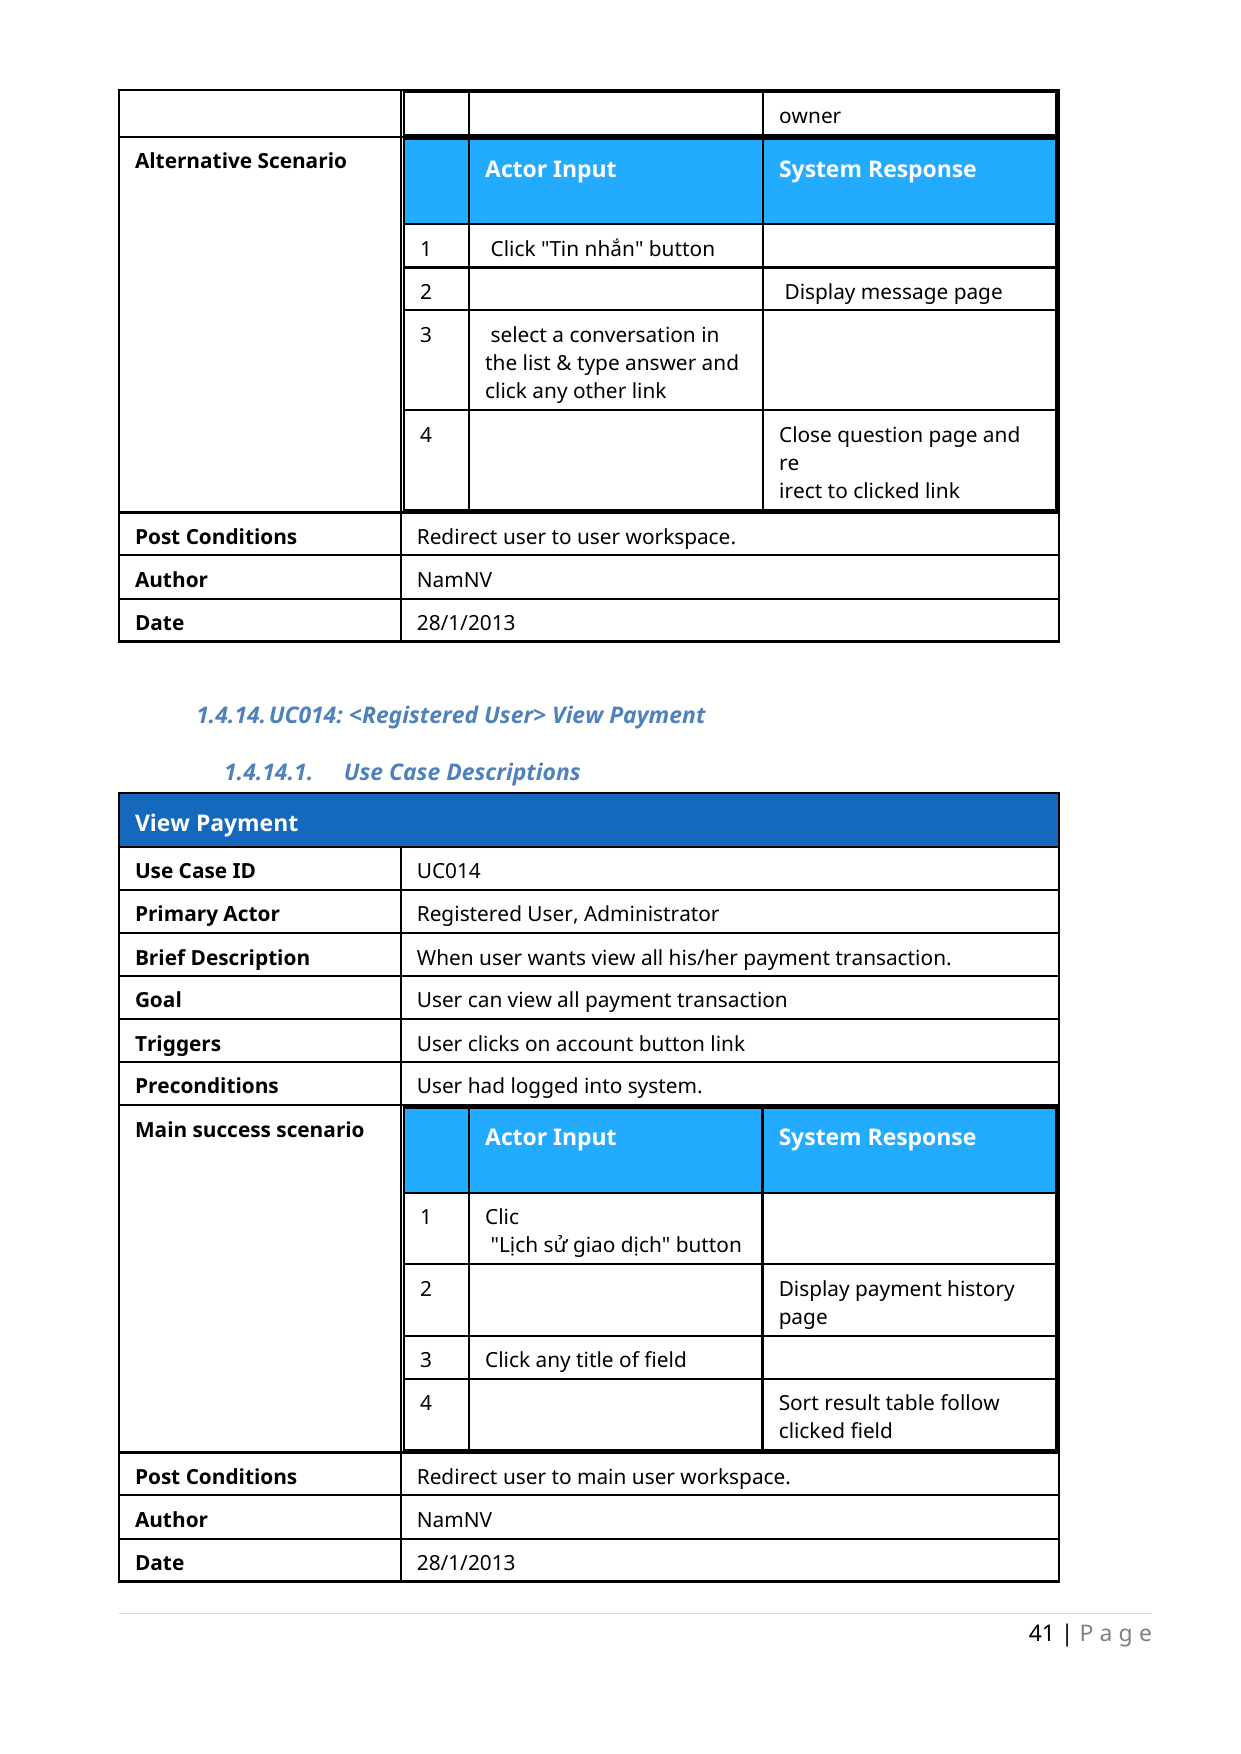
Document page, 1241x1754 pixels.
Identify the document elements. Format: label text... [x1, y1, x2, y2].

table_cell [764, 411, 1055, 509]
table_cell [405, 1194, 468, 1263]
table_header View Payment [120, 794, 1058, 846]
table_cell [764, 93, 1055, 134]
table_cell 28/1/2013 [402, 600, 1058, 640]
table_cell [405, 311, 468, 409]
table_cell Use Case ID [120, 848, 400, 889]
table_cell Date [120, 600, 400, 640]
table_cell [470, 1265, 761, 1335]
table_cell [405, 93, 468, 134]
table_cell User can view all payment transaction [402, 977, 1058, 1018]
table_cell Redirect user to user workspace. [402, 514, 1058, 554]
table_cell Post Conditions [120, 1454, 400, 1494]
table_cell [470, 93, 762, 134]
table_cell User had logged into system. [402, 1063, 1058, 1104]
table_cell Post Conditions [120, 514, 400, 554]
table_cell [470, 269, 762, 309]
table_cell [764, 1265, 1055, 1335]
table_cell Main success scenario [120, 1106, 400, 1451]
table_cell [764, 269, 1055, 309]
table_cell [405, 269, 468, 309]
table_cell NamNV [402, 556, 1058, 597]
table_cell Brief Description [120, 934, 400, 975]
table_cell [470, 1194, 761, 1263]
table_cell [405, 411, 468, 509]
table_cell Goal [120, 977, 400, 1018]
table_cell [764, 311, 1055, 409]
table_cell Date [120, 1540, 400, 1580]
table_cell Preconditions [120, 1063, 400, 1104]
table_cell UC014 [402, 848, 1058, 889]
table_cell [405, 1337, 468, 1378]
table_cell [764, 1194, 1055, 1263]
table_cell Author [120, 1496, 400, 1537]
subtitle Use Case Descriptions [268, 756, 1152, 787]
table_cell Primary Actor [120, 891, 400, 932]
table_cell User clicks on account button link [402, 1020, 1058, 1061]
table_cell [764, 1380, 1055, 1449]
table_cell 28/1/2013 [402, 1540, 1058, 1580]
table_cell [405, 1265, 468, 1335]
table_cell Registered User, Administrator [402, 891, 1058, 932]
table_cell [470, 411, 762, 509]
table_cell [470, 311, 762, 409]
table_cell [405, 225, 468, 266]
table_cell Author [120, 556, 400, 597]
table_cell Triggers [120, 1020, 400, 1061]
table_cell Redirect user to main user workspace. [402, 1454, 1058, 1494]
table_cell NamNV [402, 1496, 1058, 1537]
table_cell [470, 1337, 761, 1378]
table_cell [764, 1337, 1055, 1378]
table_cell [405, 1380, 468, 1449]
subtitle UC014: <Registered User> View Payment [231, 699, 1152, 731]
table_cell [470, 1380, 761, 1449]
table_cell [764, 225, 1055, 266]
table_cell Alternative Scenario [120, 138, 400, 511]
table_cell When user wants view all his/her payment transaction. [402, 934, 1058, 975]
table_cell [470, 225, 762, 266]
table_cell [120, 91, 400, 136]
